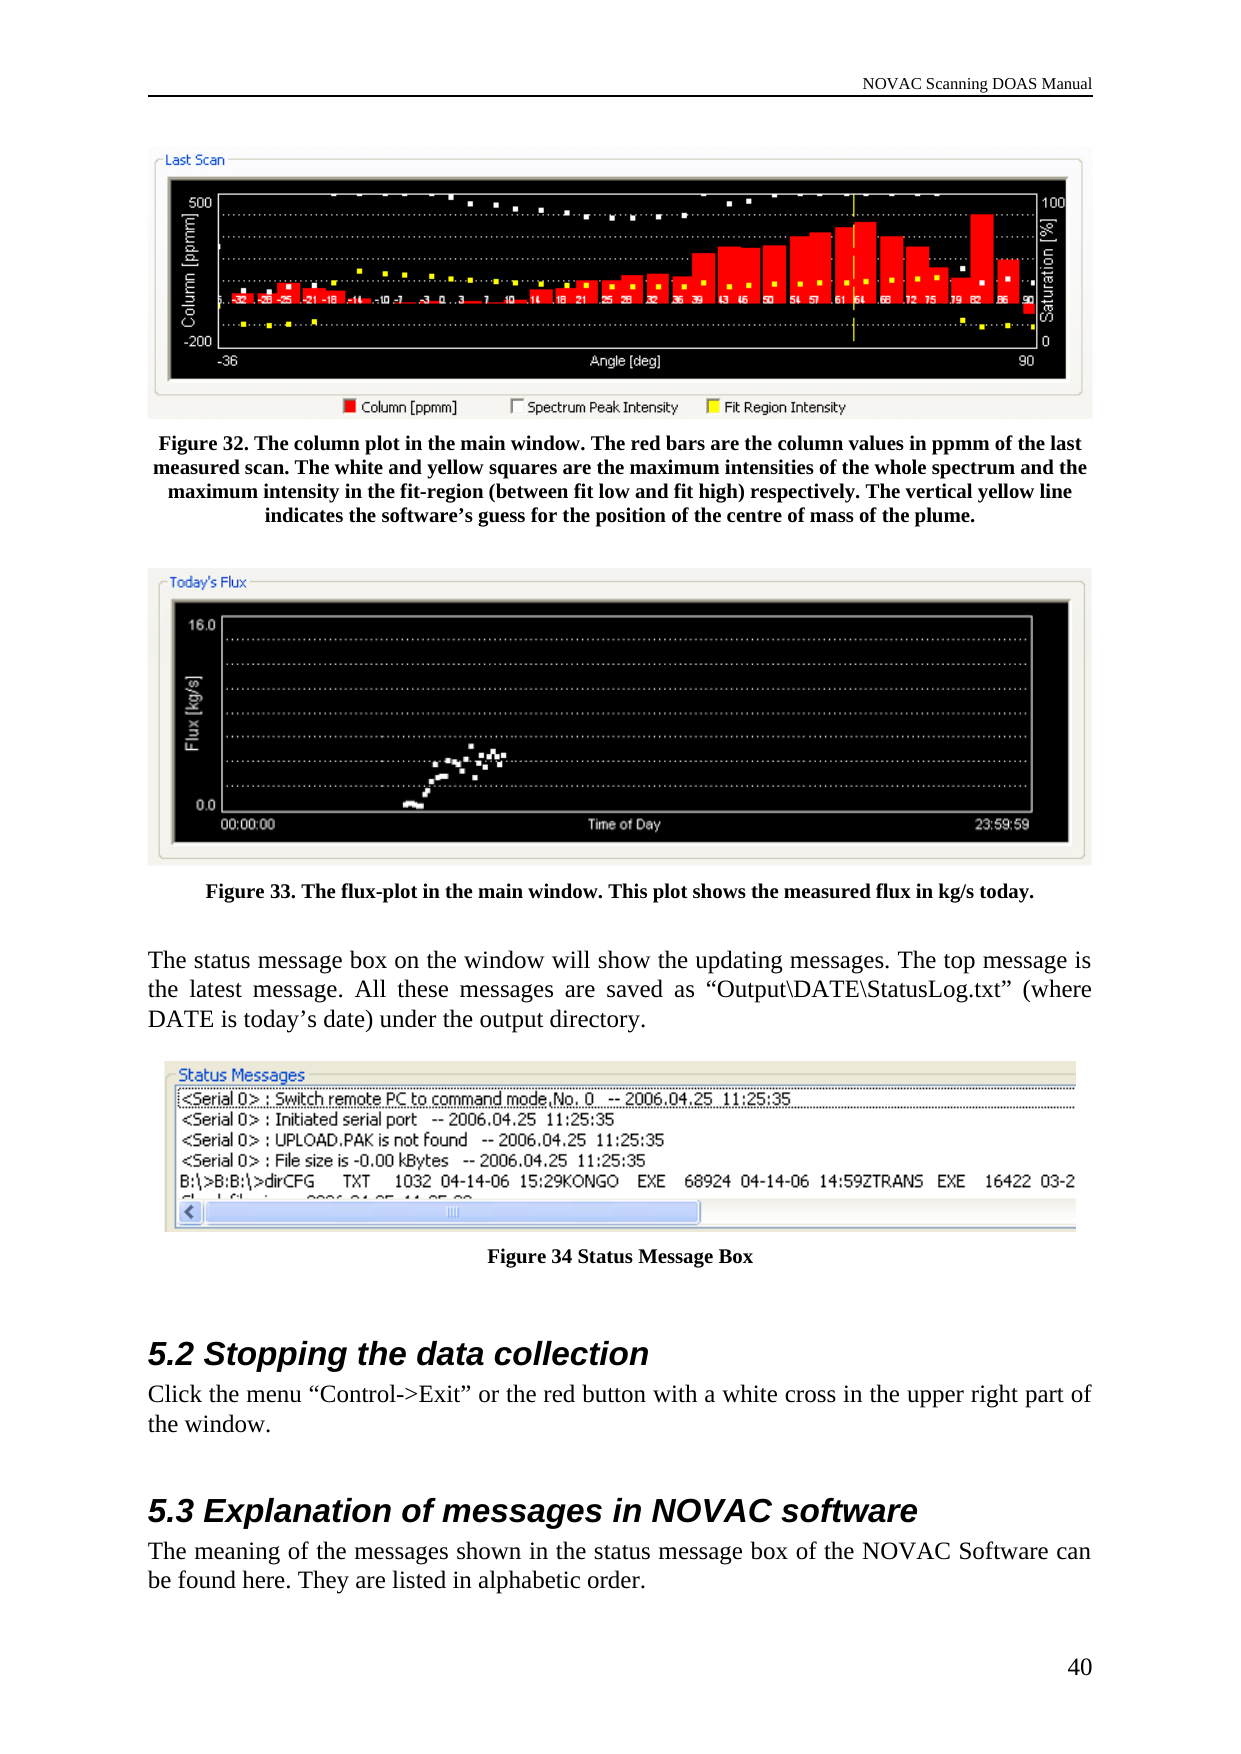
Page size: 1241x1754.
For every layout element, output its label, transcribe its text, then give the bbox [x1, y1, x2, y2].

text The meaning of the messages shown in the status message box of the NOVAC Software can be found here. They are listed in alphabetic order. [148, 1536, 1093, 1594]
picture [147, 147, 1093, 419]
text Figure 34 Status Message Box [148, 1244, 1093, 1268]
text The status message box on the window will show the updating messages. The top message is the latest message. All these messages are saved as “Output\DATE\StatusLog.txt” (where DATE is today’s date) under the output directory. [148, 945, 1093, 1032]
text Figure 33. The flux-plot in the main window. This plot shows the measured flux in kg/s today. [148, 879, 1093, 903]
subtitle 5.2 Stopping the data collection [148, 1334, 1093, 1373]
picture [164, 1061, 1076, 1232]
picture [147, 568, 1093, 867]
text Click the menu “Control->Exit” or the red button with a white cross in the upper right part of the window. [148, 1379, 1093, 1437]
subtitle 5.3 Explanation of messages in NOVAC software [148, 1492, 1093, 1530]
text Figure 32. The column plot in the main window. The red bars are the column values in ppmm of the last measured scan. The white and yellow squares are the maximum intensities of the whole spectrum and the maximum intensity in the fit-region (between fit low and fit high) respectively. The vertical yellow line indicates the software’s guess for the position of the centre of mass of the plume. [148, 431, 1093, 527]
